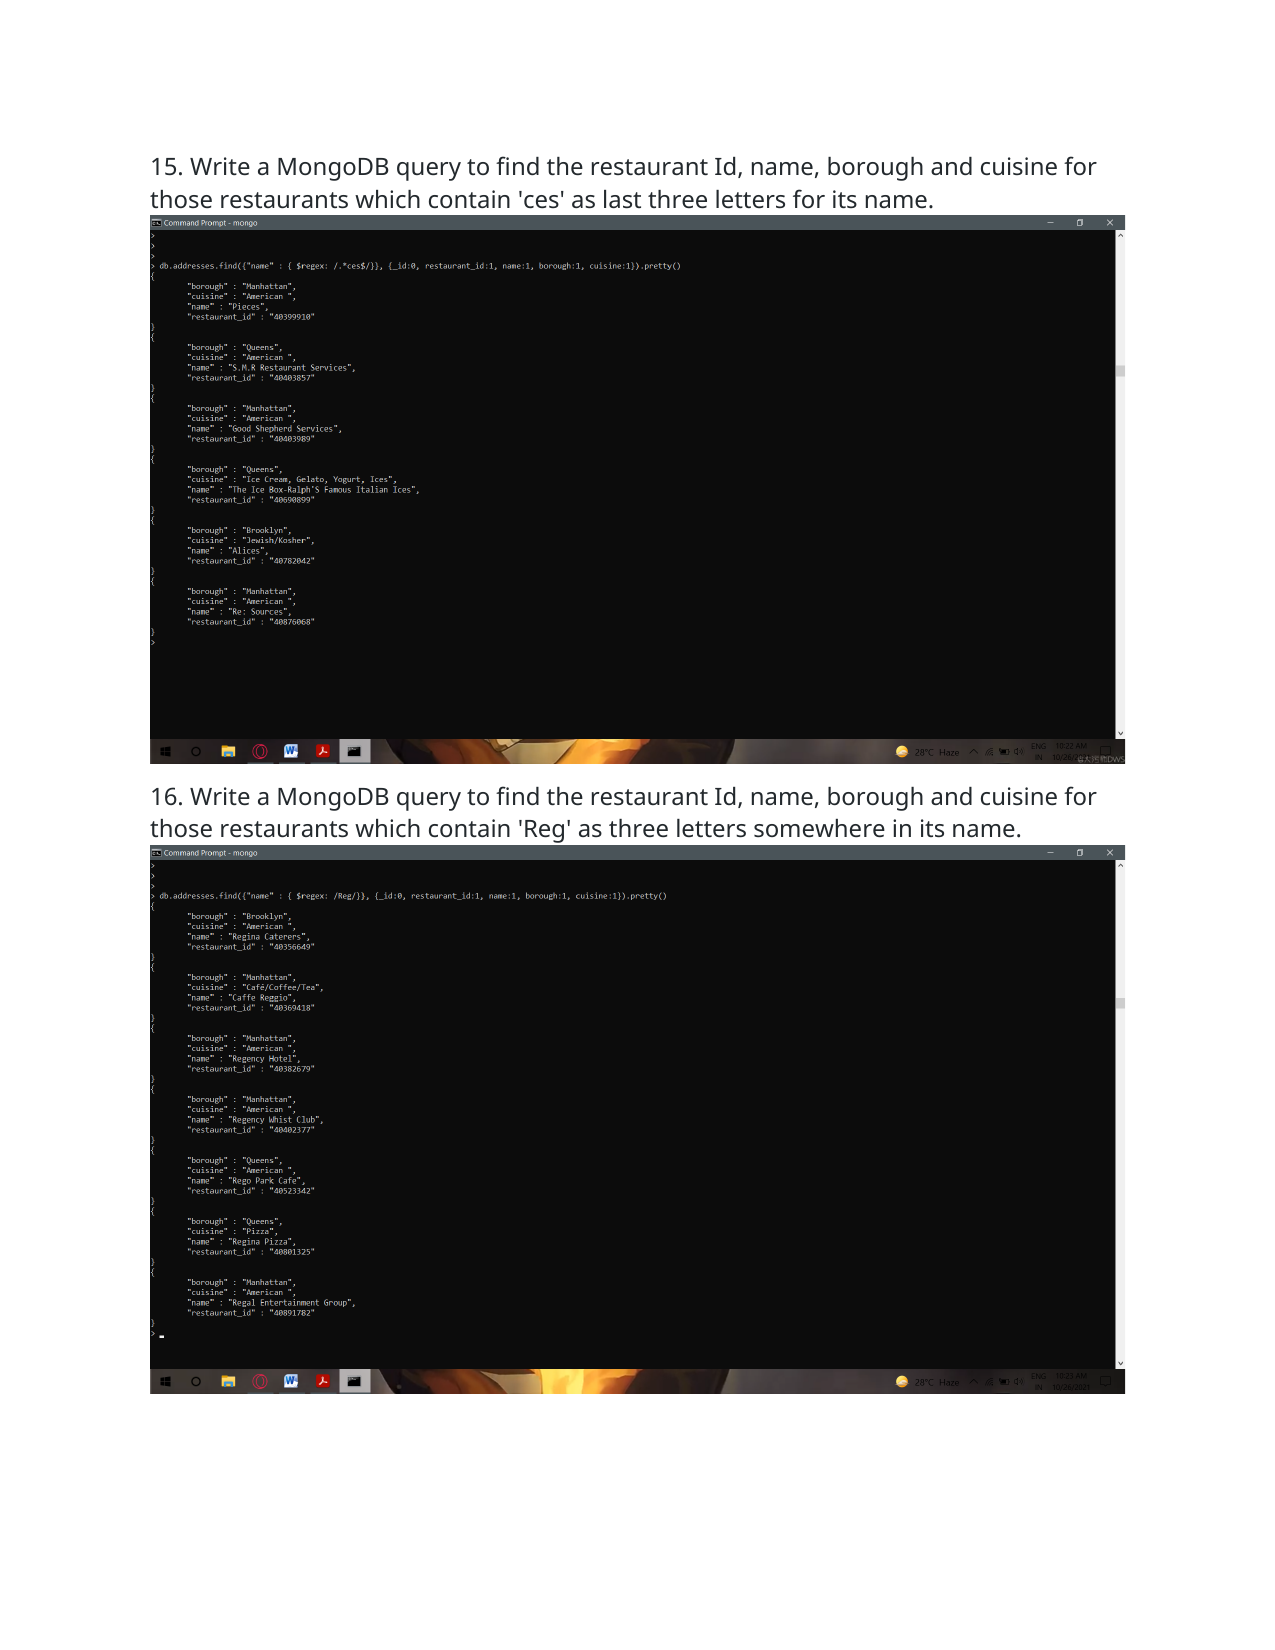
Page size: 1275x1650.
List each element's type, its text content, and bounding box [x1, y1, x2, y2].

picture [150, 215, 1125, 764]
picture [150, 845, 1125, 1394]
text 15. Write a MongoDB query to find the restaurant Id, name, borough and cuisine for those restaurants which contain 'ces' as last three letters for its name. [150, 150, 1125, 215]
text 16. Write a MongoDB query to find the restaurant Id, name, borough and cuisine for those restaurants which contain 'Reg' as three letters somewhere in its name. [150, 779, 1125, 845]
